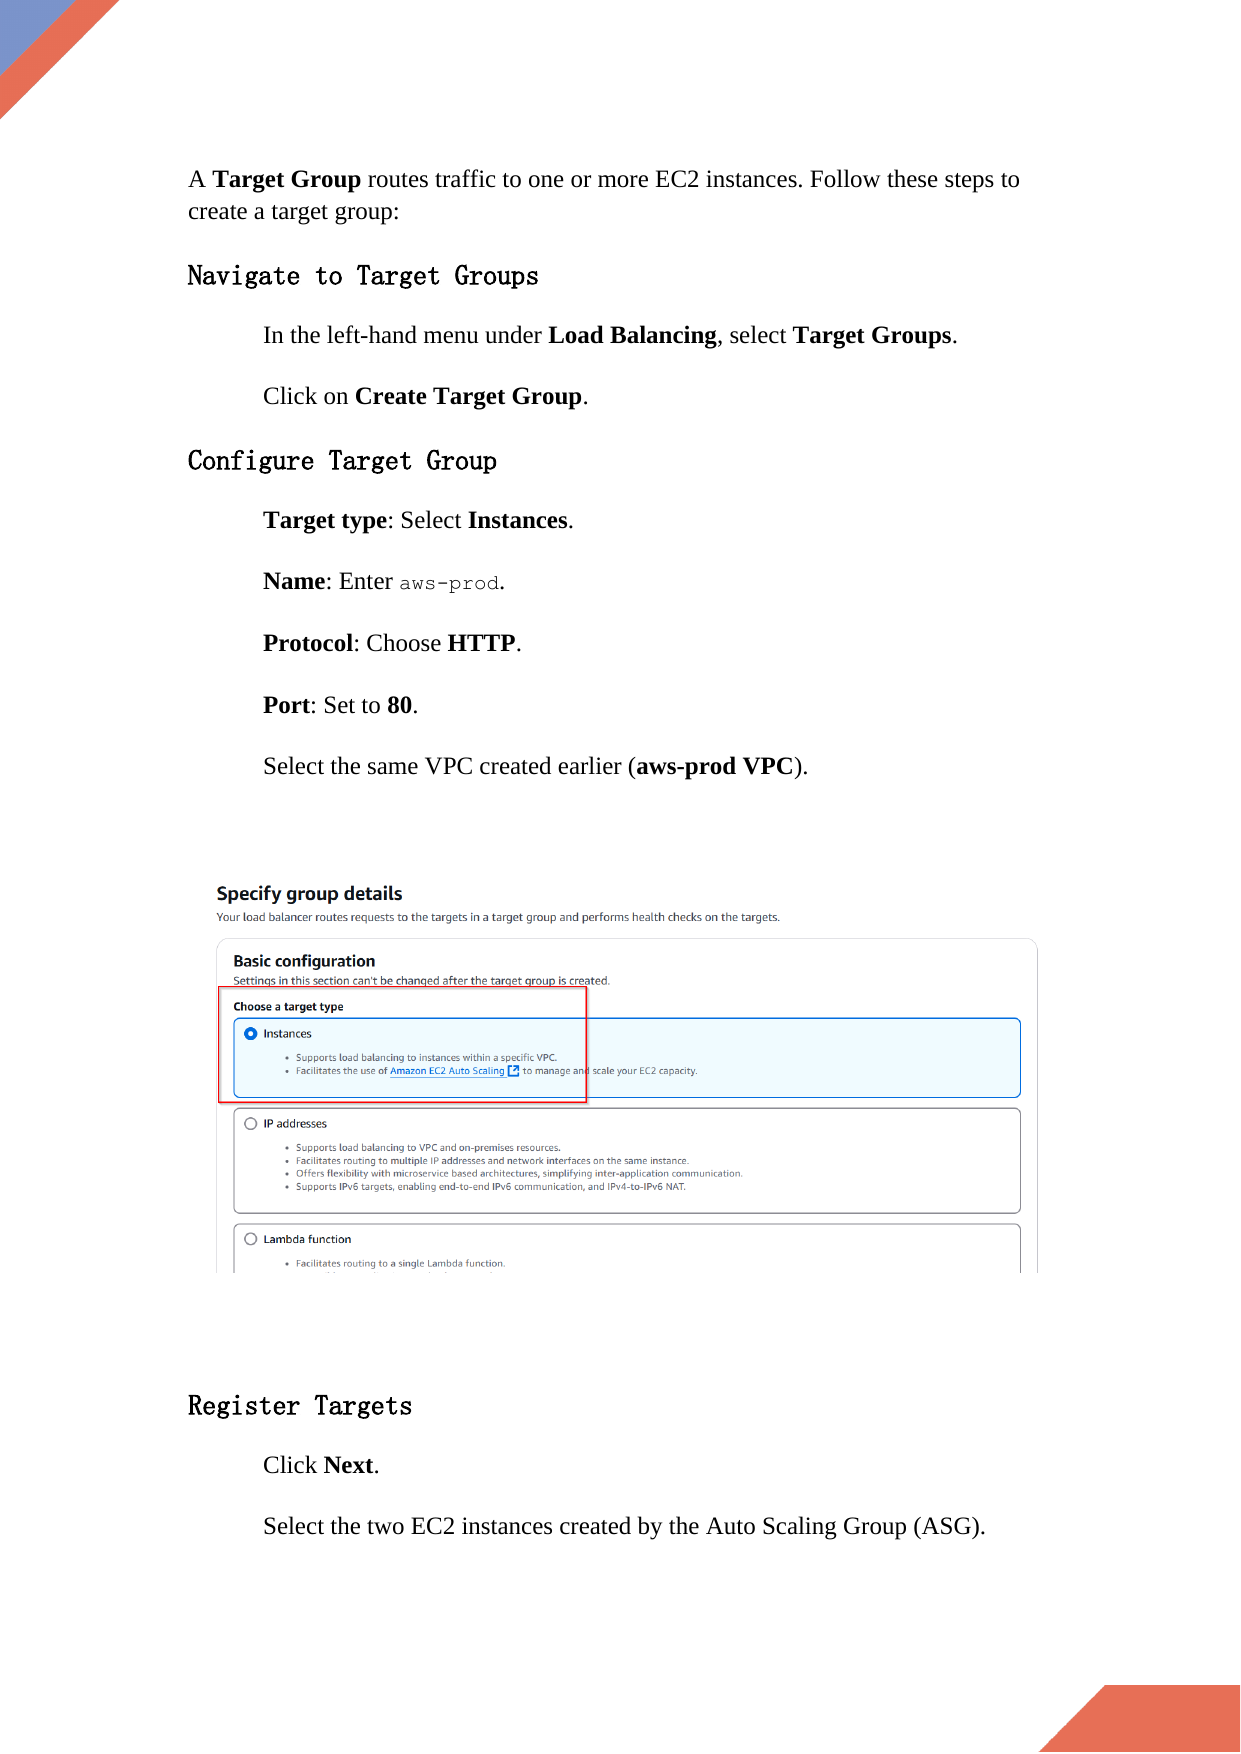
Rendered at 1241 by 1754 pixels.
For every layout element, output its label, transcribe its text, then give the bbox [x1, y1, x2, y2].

text Click Next. [263, 1448, 1053, 1480]
text Select the same VPC created earlier (aws-prod VPC). [263, 749, 1053, 782]
text Name: Enter aws-prod. [263, 564, 1053, 597]
subtitle Register Targets [188, 1386, 1053, 1419]
text Target type: Select Instances. [263, 503, 1053, 535]
text In the left-hand menu under Load Balancing, select Target Groups. [263, 318, 1053, 350]
picture [0, 0, 1241, 1752]
subtitle Navigate to Target Groups [188, 256, 1053, 289]
text A Target Group routes traffic to one or more EC2 instances. Follow these steps to create a target group: [188, 162, 1053, 227]
text Select the two EC2 instances created by the Auto Scaling Group (ASG). [263, 1509, 1053, 1542]
text Protocol: Choose HTTP. [263, 626, 1053, 659]
text Port: Set to 80. [263, 688, 1053, 720]
text Click on Create Target Group. [263, 379, 1053, 412]
subtitle Configure Target Group [188, 441, 1053, 474]
